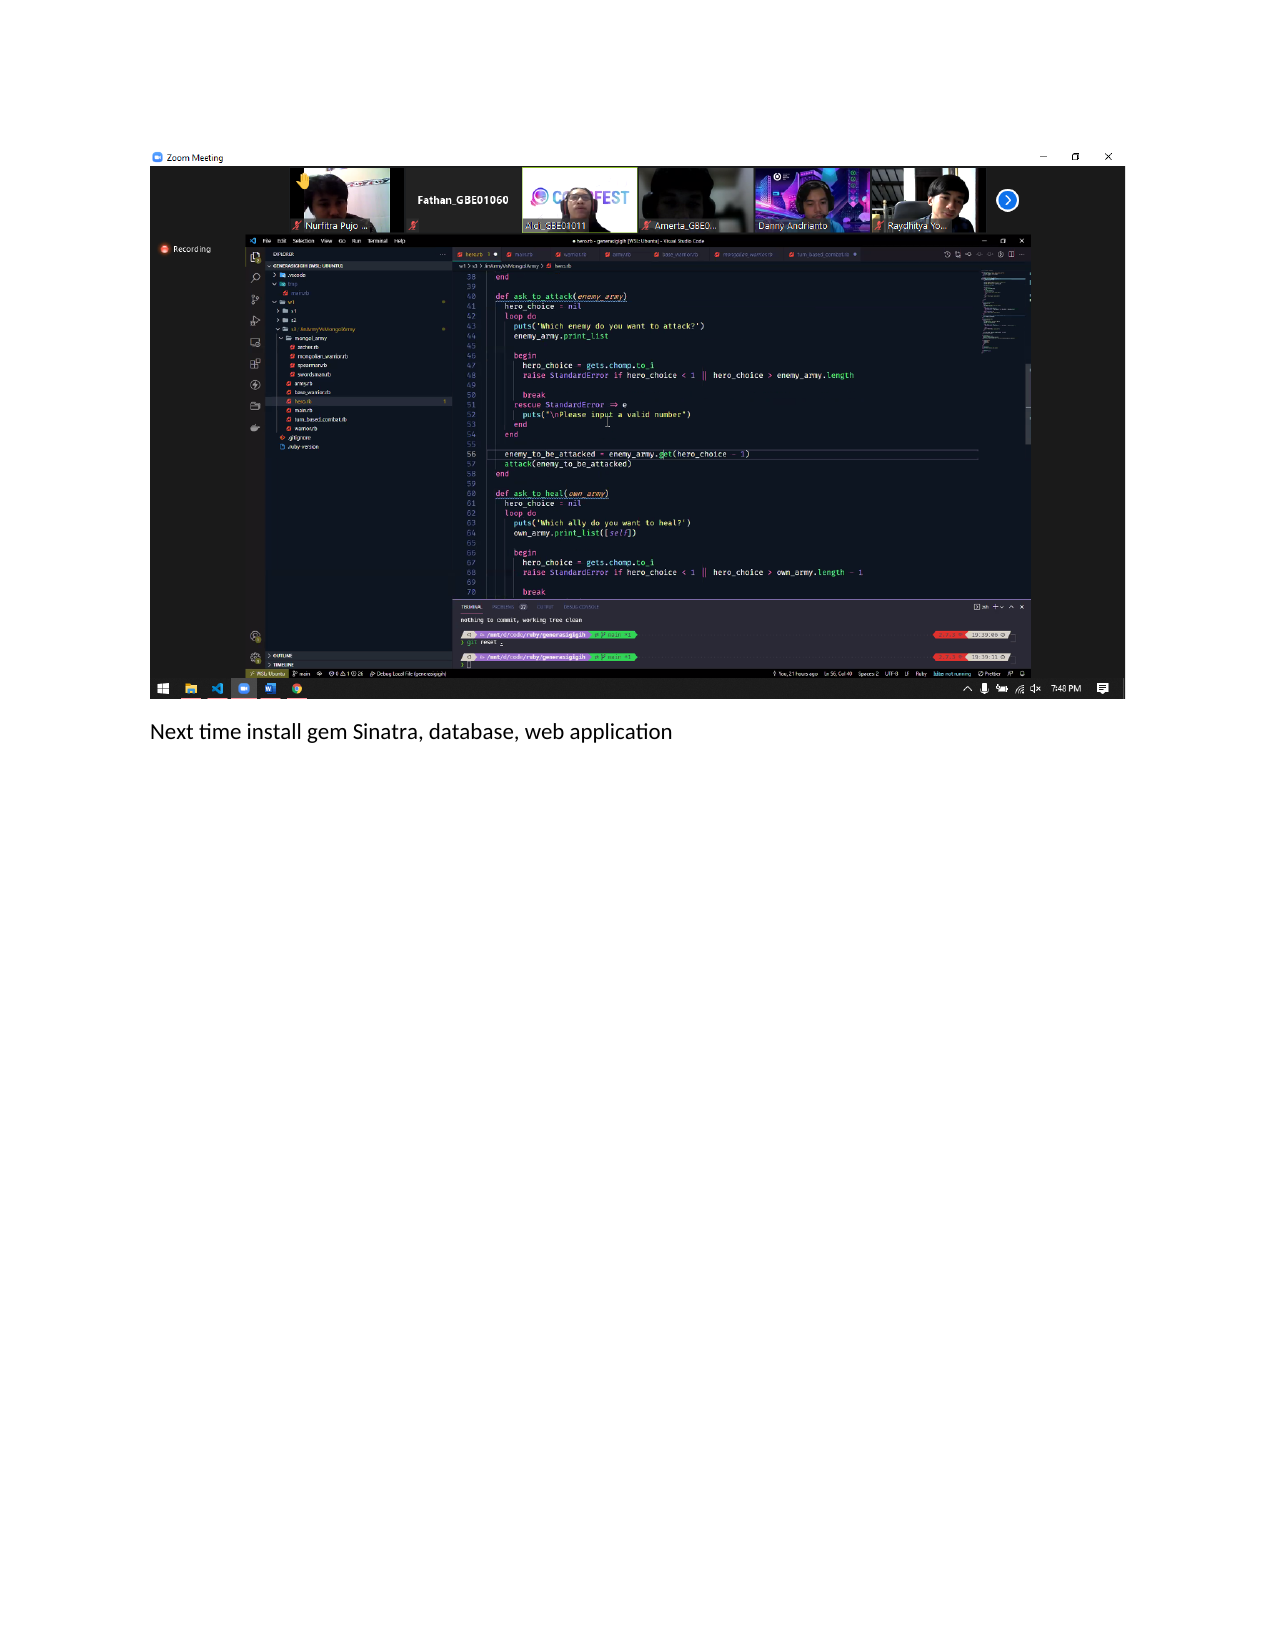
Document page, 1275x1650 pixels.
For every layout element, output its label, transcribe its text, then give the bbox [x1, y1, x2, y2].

picture [150, 150, 1125, 699]
text Next time install gem Sinatra, database, web application [150, 717, 1125, 745]
